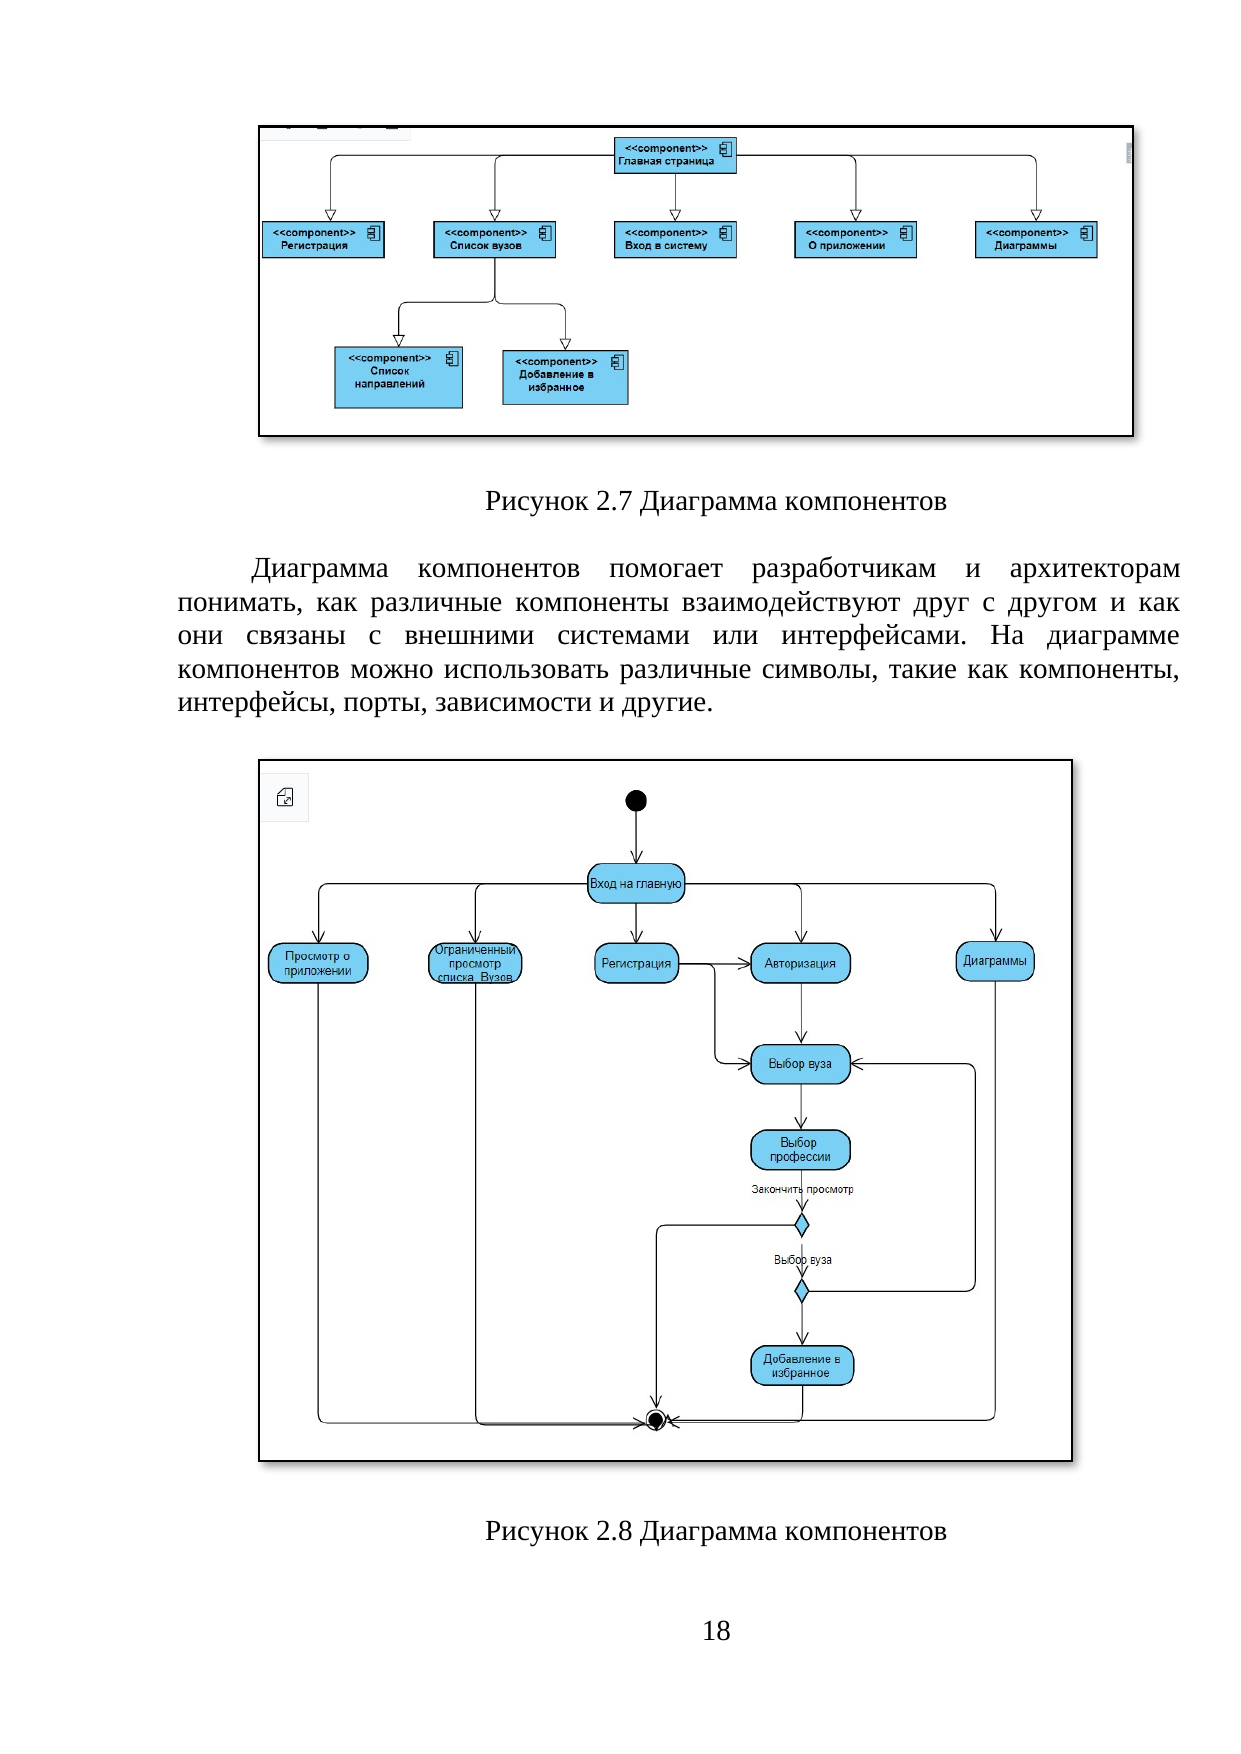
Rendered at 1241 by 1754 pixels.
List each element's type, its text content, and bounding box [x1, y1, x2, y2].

text Рисунок 2.8 Диаграмма компонентов [177, 1513, 1181, 1547]
text Диаграмма компонентов помогает разработчикам и архитекторам понимать, как различные компоненты взаимодействуют друг с другом и как они связаны с внешними системами или интерфейсами. На диаграмме компонентов можно использовать различные символы, такие как компоненты, интерфейсы, порты, зависимости и другие. [177, 550, 1181, 718]
picture [260, 761, 1071, 1460]
text Рисунок 2.7 Диаграмма компонентов [177, 483, 1181, 517]
picture [260, 128, 1132, 435]
